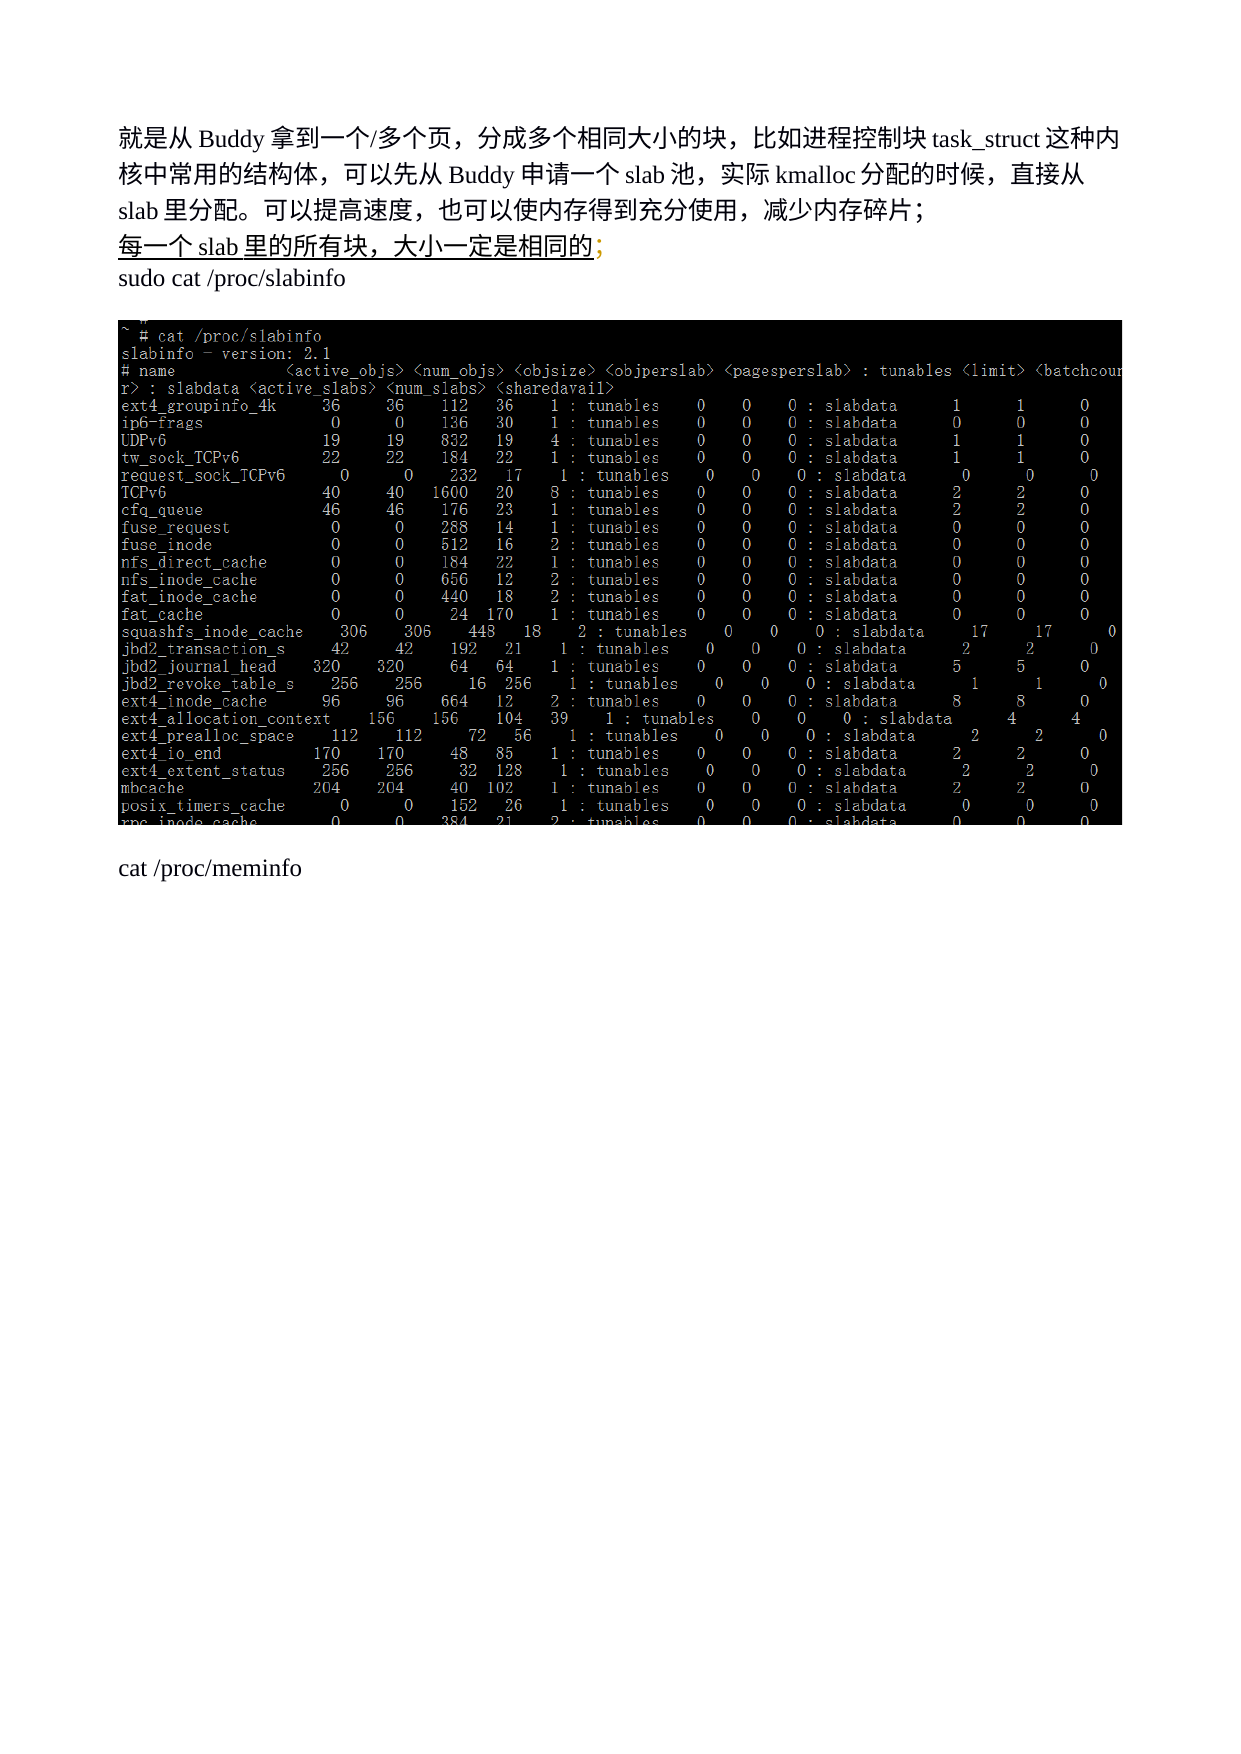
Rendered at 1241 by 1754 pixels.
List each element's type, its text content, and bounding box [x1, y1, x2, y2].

text cat /proc/meminfo [118, 853, 1122, 882]
text 每一个slab里的所有块，大小一定是相同的； [118, 227, 1122, 263]
text sudo cat /proc/slabinfo [118, 263, 1122, 292]
picture [118, 320, 1123, 825]
text 就是从Buddy拿到一个/多个页，分成多个相同大小的块，比如进程控制块task_struct这种内核中常用的结构体，可以先从Buddy申请一个slab池，实际kmalloc分配的时候，直接从slab里分配。可以提高速度，也可以使内存得到充分使用，减少内存碎片； [118, 118, 1122, 227]
